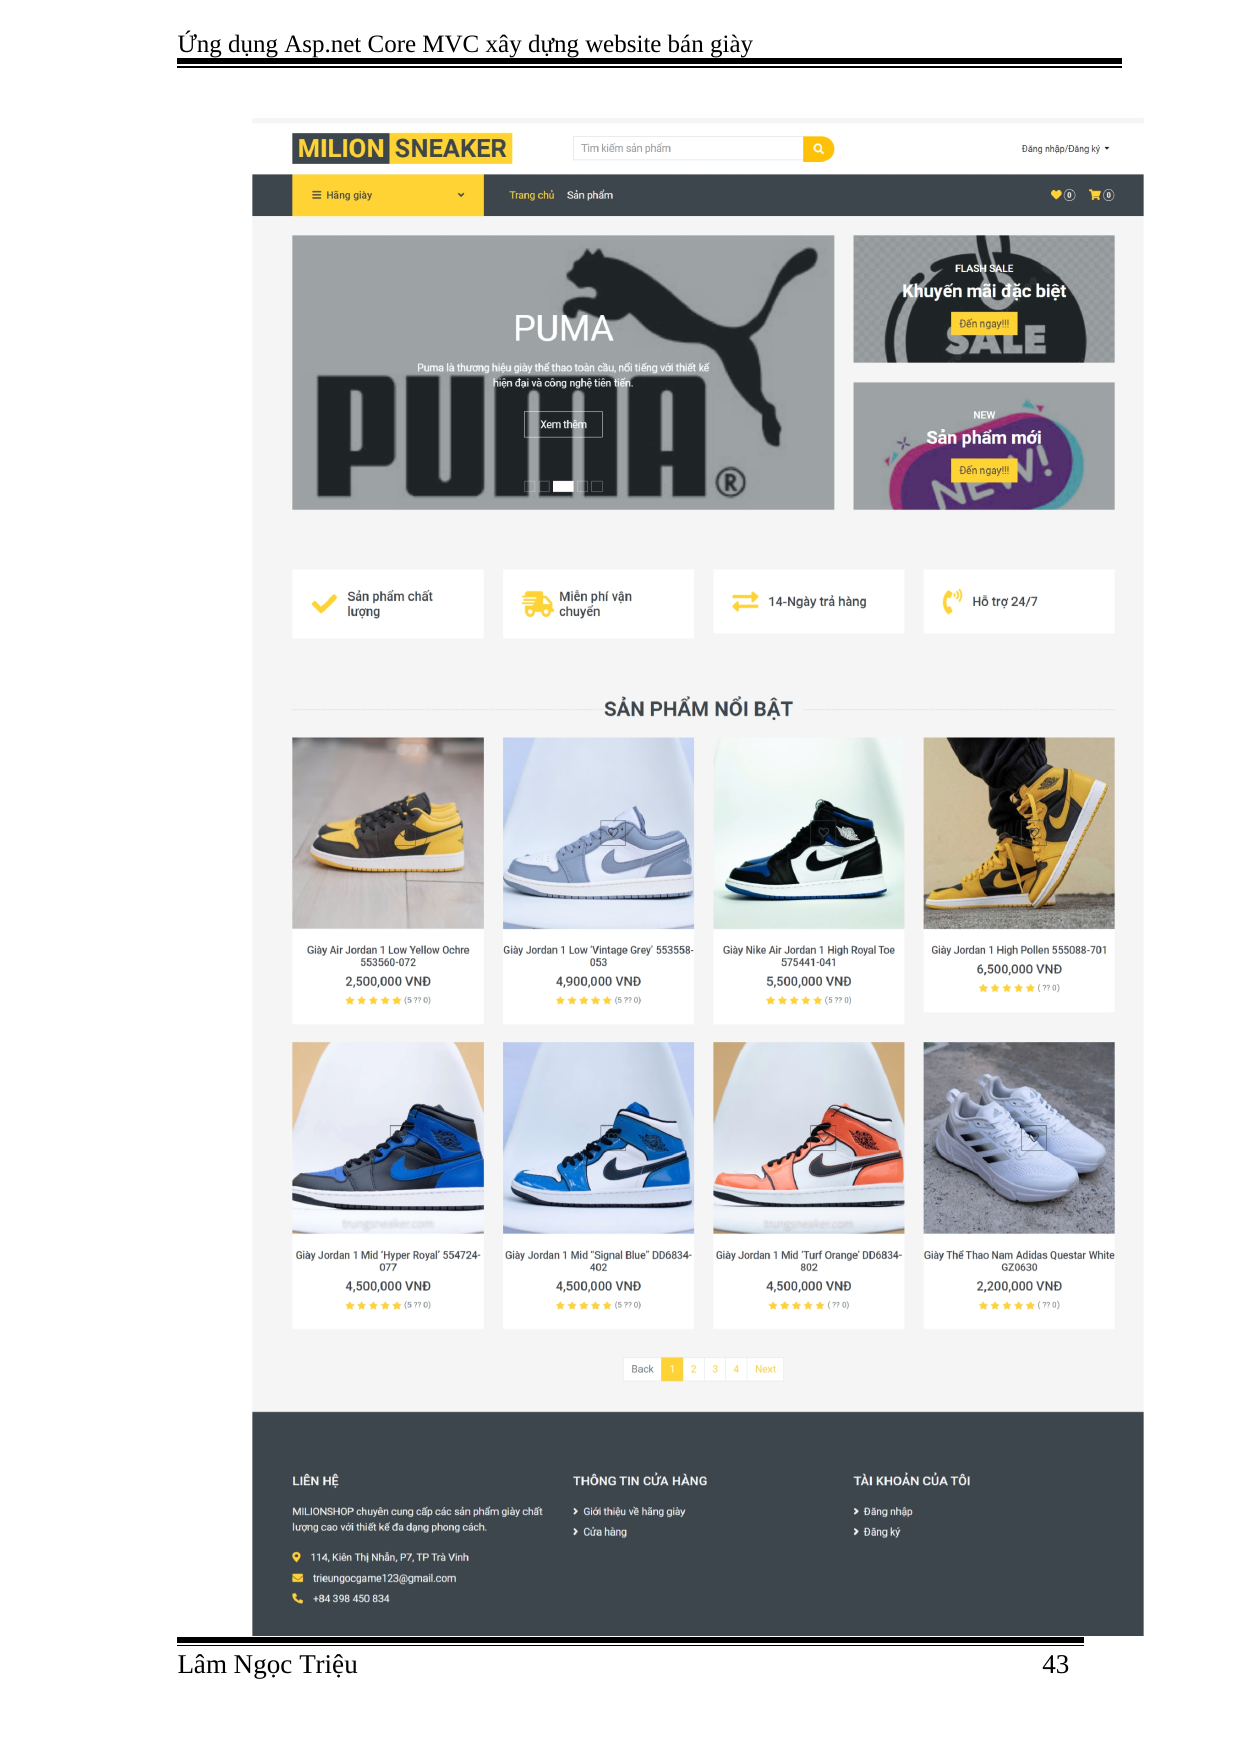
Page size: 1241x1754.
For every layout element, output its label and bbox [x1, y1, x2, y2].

picture [252, 118, 1144, 1636]
